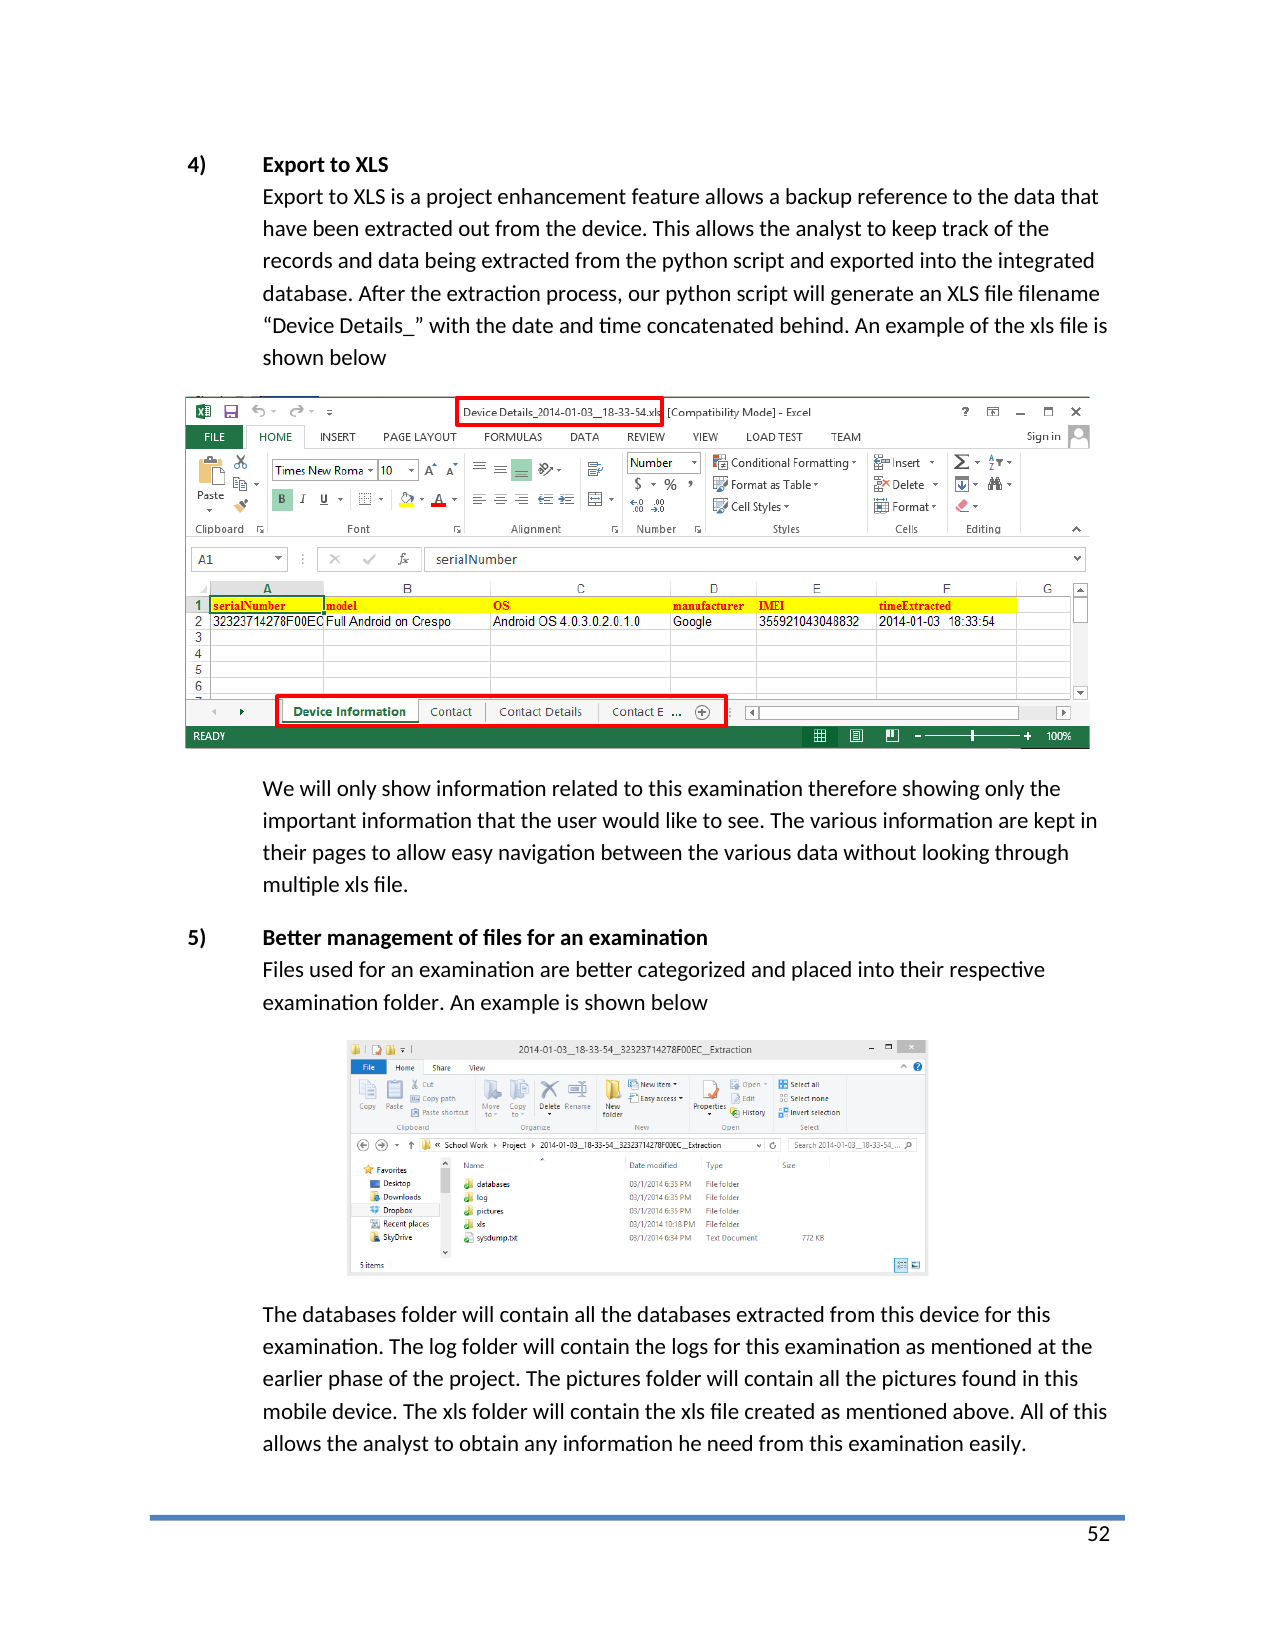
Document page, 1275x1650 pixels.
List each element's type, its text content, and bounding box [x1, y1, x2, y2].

list Export to XLS is a project enhancement feature allows a backup reference to the data that have been extracted out from the device. This allows the analyst to keep track of the records and data being extracted from the python script and exported into the integrated database. After the extraction process, our python script will generate an XLS file filename “Device Details_” with the date and time concatenated behind. An example of the xls file is shown below [262, 182, 1125, 371]
picture [459, 400, 660, 423]
list Better management of files for an examination [187, 923, 1125, 951]
list Export to XLS [187, 150, 1125, 178]
list The databases folder will contain all the databases extracted from this device for this examination. The log folder will contain the logs for this examination as mentioned at the earlier phase of the project. The pictures folder will contain all the pictures found in this mobile device. The xls folder will contain the xls file created as mentioned above. All of this allows the analyst to obtain any information he need from this examination easily. [262, 1300, 1125, 1457]
list Files used for an examination are better categorized and placed into their respective examination folder. An example is shown below [262, 956, 1125, 1016]
picture [346, 1040, 929, 1276]
text We will only show information related to this examination therefore showing only the important information that the user would like to see. The various information are kept in their pages to allow easy navigation between the various data without looking through multiple xls file. [262, 774, 1125, 898]
picture [185, 396, 1090, 749]
